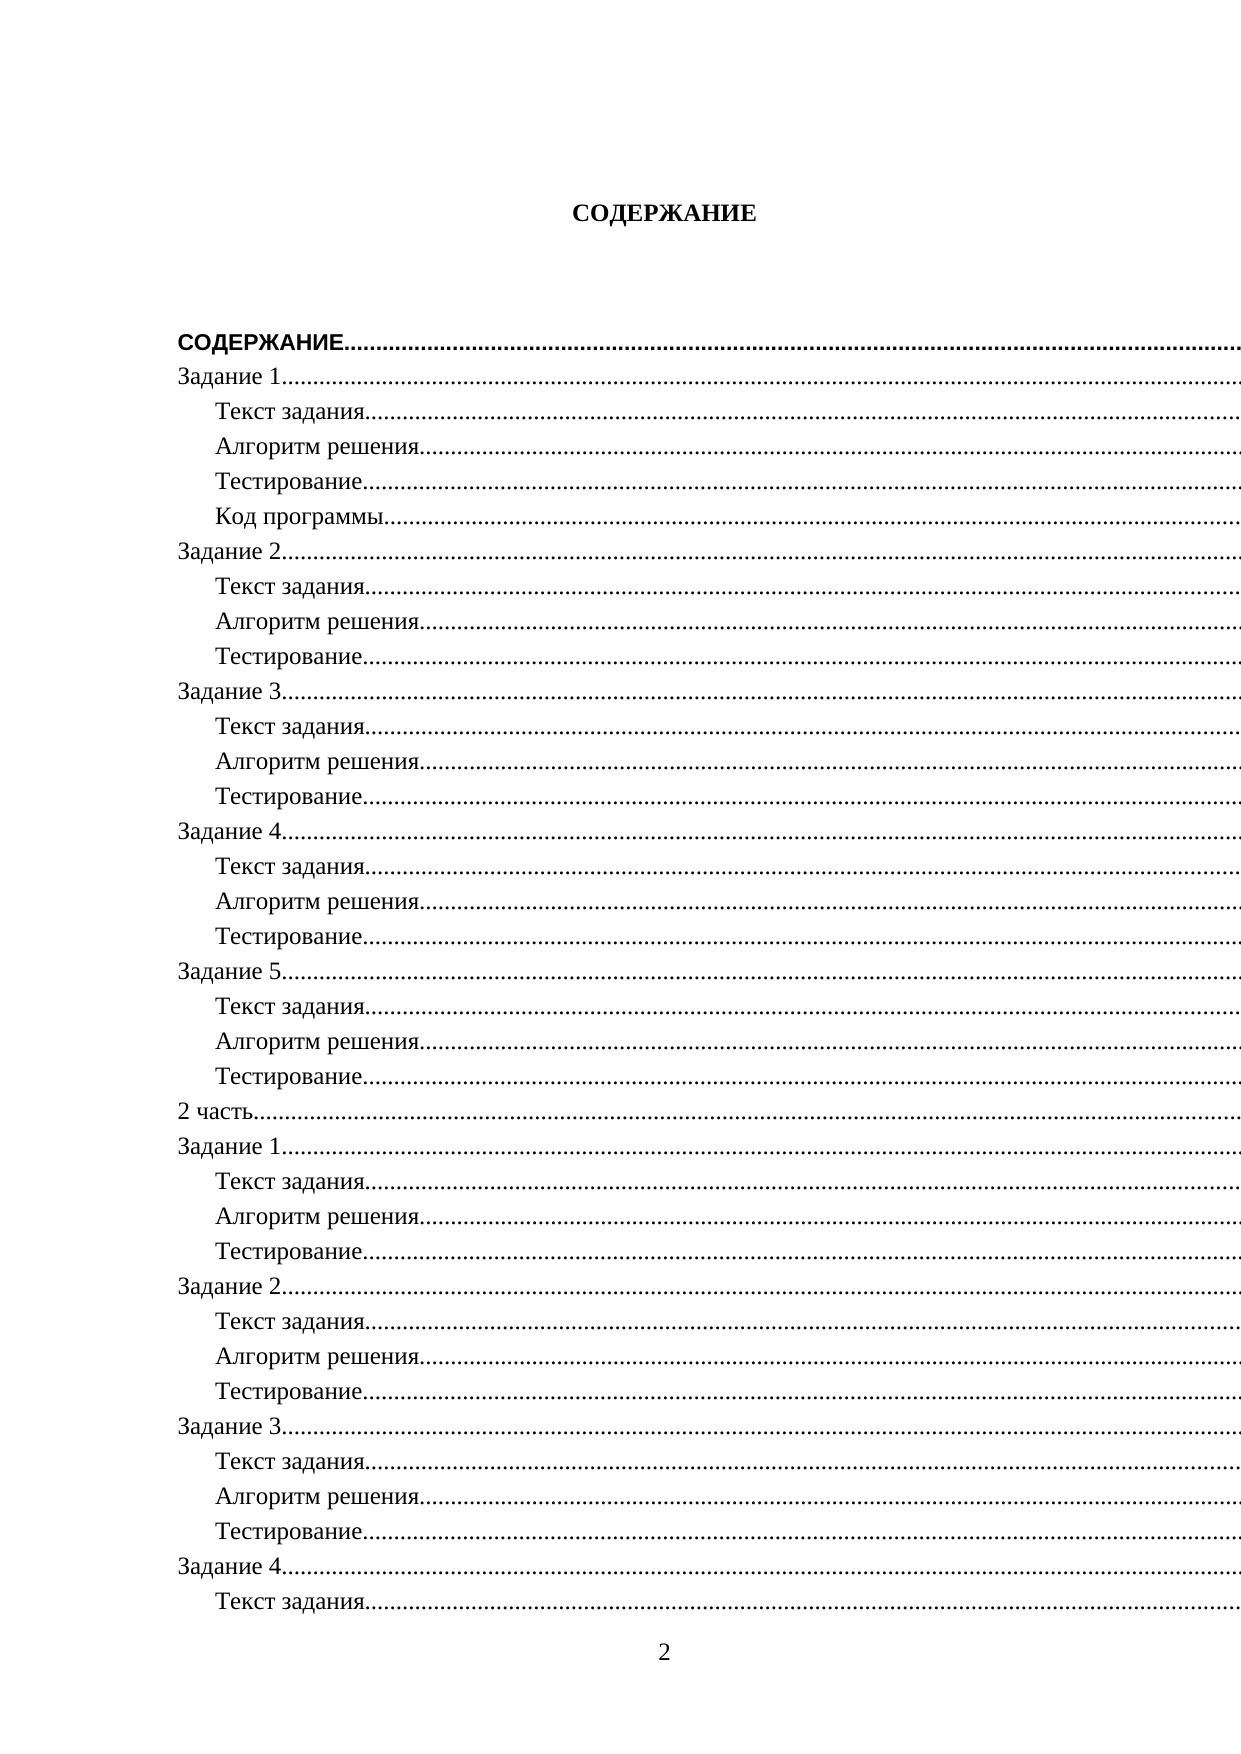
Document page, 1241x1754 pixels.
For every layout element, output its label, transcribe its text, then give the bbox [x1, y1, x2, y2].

subtitle СОДЕРЖАНИЕ [177, 198, 1152, 226]
